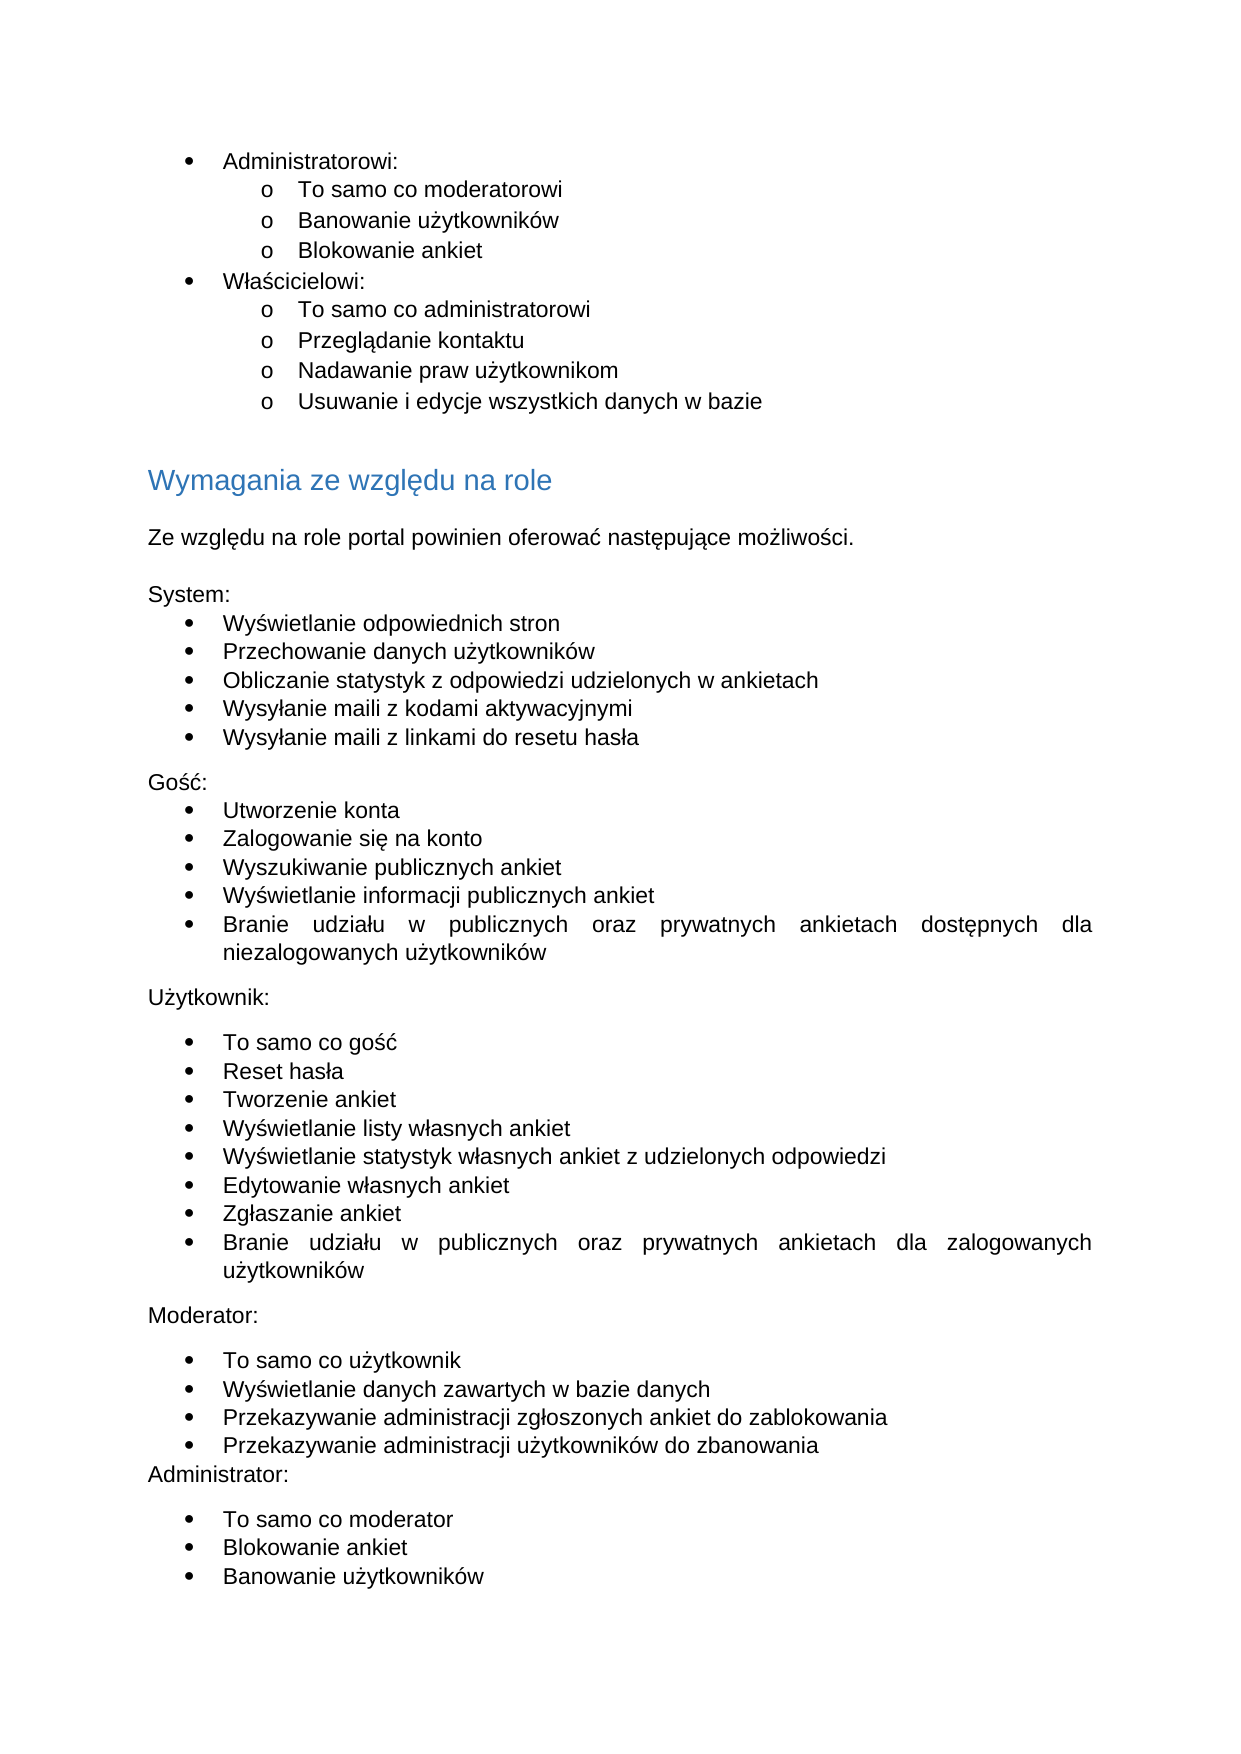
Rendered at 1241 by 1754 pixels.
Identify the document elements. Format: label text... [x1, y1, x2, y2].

list Utworzenie konta [185, 797, 1093, 823]
list Wyświetlanie informacji publicznych ankiet [185, 882, 1093, 909]
list Banowanie użytkowników [260, 207, 1093, 235]
list Przekazywanie administracji użytkowników do zbanowania [185, 1432, 1093, 1459]
list Edytowanie własnych ankiet [185, 1172, 1093, 1198]
list Tworzenie ankiet [185, 1086, 1093, 1113]
list Właścicielowi: [185, 268, 1093, 294]
list To samo co moderator [185, 1506, 1093, 1532]
list Wyszukiwanie publicznych ankiet [185, 854, 1093, 880]
list Wyświetlanie odpowiednich stron [185, 610, 1093, 636]
list To samo co gość [185, 1029, 1093, 1056]
list Reset hasła [185, 1058, 1093, 1084]
list To samo co administratorowi [260, 296, 1093, 324]
list Wyświetlanie danych zawartych w bazie danych [185, 1376, 1093, 1402]
text System: [148, 581, 1093, 608]
list Blokowanie ankiet [185, 1534, 1093, 1561]
list Usuwanie i edycje wszystkich danych w bazie [260, 388, 1093, 416]
list Przeglądanie kontaktu [260, 327, 1093, 355]
list Banowanie użytkowników [185, 1563, 1093, 1589]
subtitle Wymagania ze względu na role [148, 463, 1093, 497]
list Obliczanie statystyk z odpowiedzi udzielonych w ankietach [185, 667, 1093, 693]
list Blokowanie ankiet [260, 237, 1093, 265]
list Wyświetlanie listy własnych ankiet [185, 1115, 1093, 1141]
text Gość: [148, 768, 1093, 795]
text Administrator: [148, 1461, 1093, 1487]
list Wyświetlanie statystyk własnych ankiet z udzielonych odpowiedzi [185, 1143, 1093, 1169]
list Wysyłanie maili z linkami do resetu hasła [185, 723, 1093, 750]
list Zgłaszanie ankiet [185, 1200, 1093, 1226]
list Zalogowanie się na konto [185, 825, 1093, 852]
list To samo co użytkownik [185, 1347, 1093, 1373]
list Przechowanie danych użytkowników [185, 638, 1093, 664]
list To samo co moderatorowi [260, 176, 1093, 204]
list Przekazywanie administracji zgłoszonych ankiet do zablokowania [185, 1404, 1093, 1430]
list Branie udziału w publicznych oraz prywatnych ankietach dla zalogowanych użytkowników [185, 1228, 1093, 1283]
text Użytkownik: [148, 984, 1093, 1011]
list Nadawanie praw użytkownikom [260, 357, 1093, 385]
list Administratorowi: [185, 148, 1093, 174]
text Ze względu na role portal powinien oferować następujące możliwości. [148, 524, 1093, 551]
text Moderator: [148, 1302, 1093, 1328]
list Wysyłanie maili z kodami aktywacyjnymi [185, 695, 1093, 721]
list Branie udziału w publicznych oraz prywatnych ankietach dostępnych dla niezalogowanych użytkowników [185, 911, 1093, 966]
